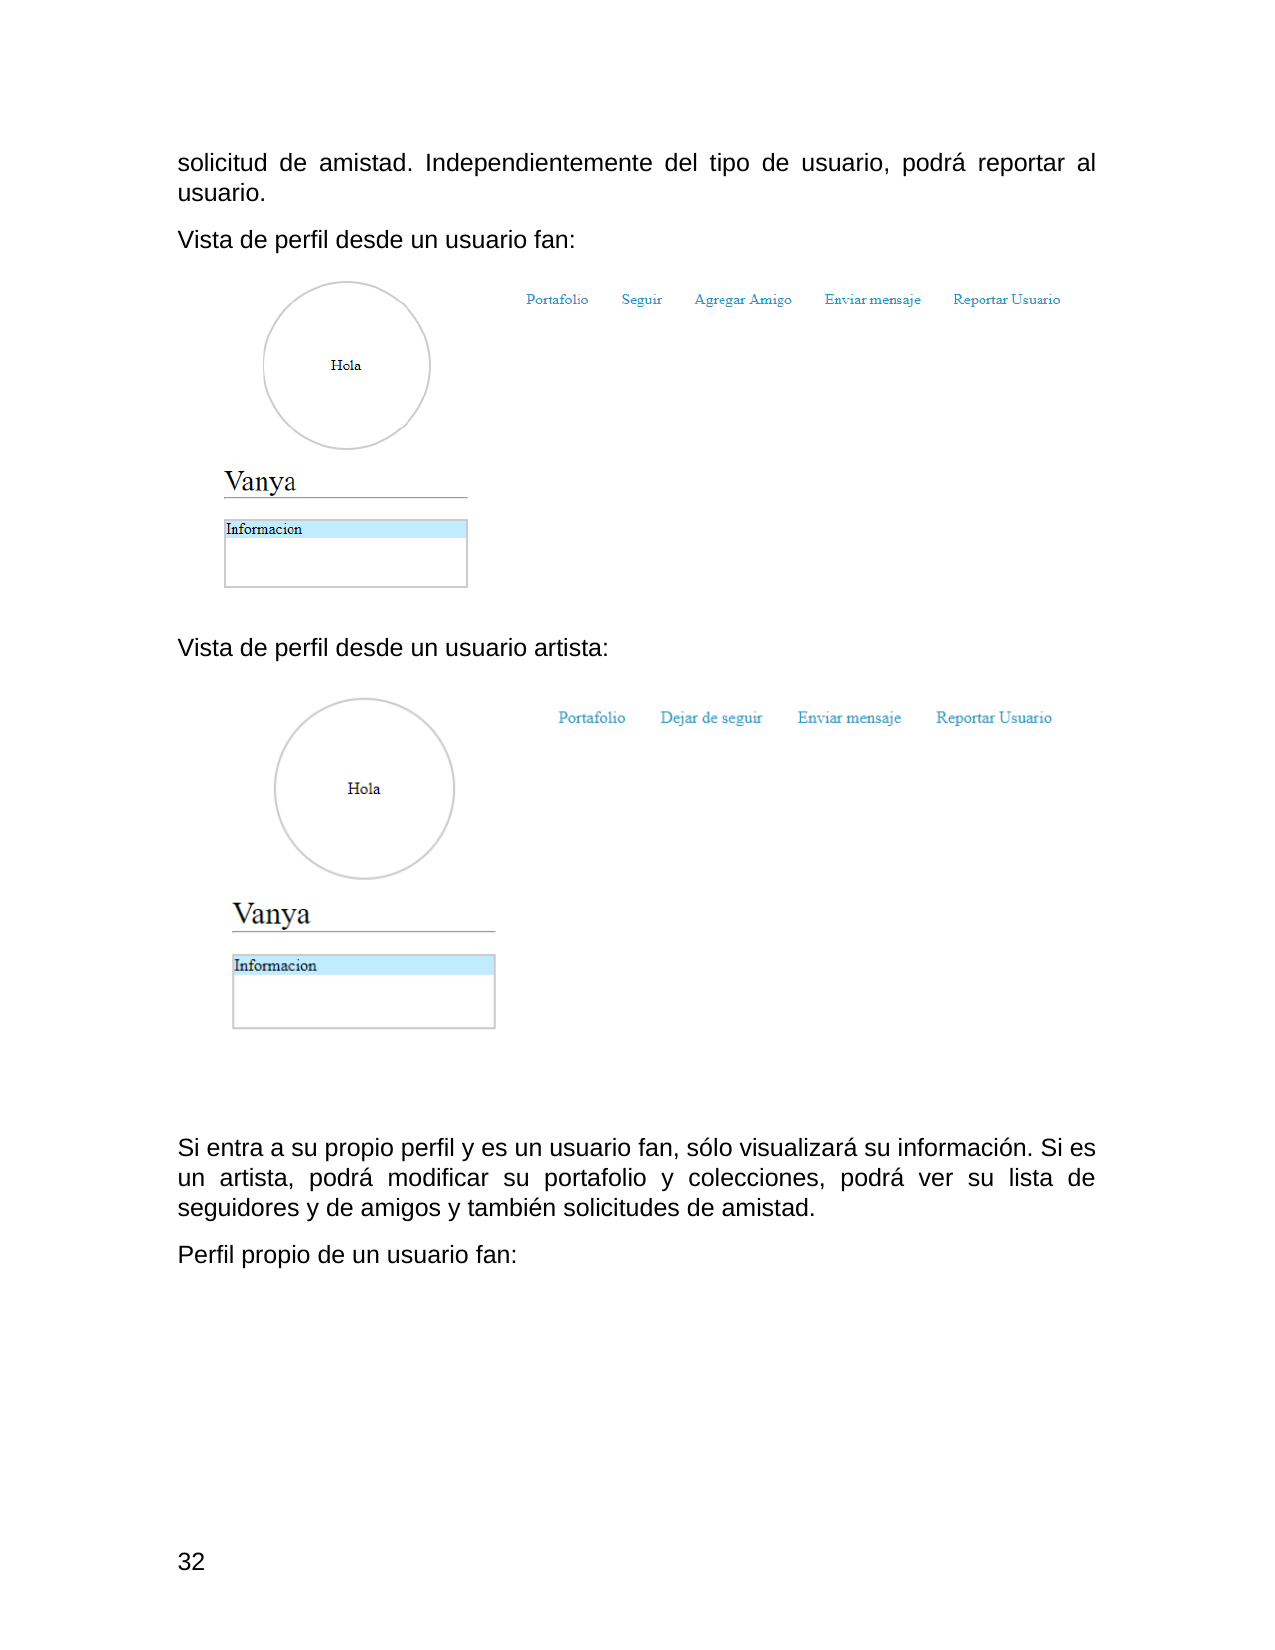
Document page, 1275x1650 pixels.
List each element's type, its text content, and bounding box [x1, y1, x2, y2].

picture [177, 680, 1098, 1069]
text Vista de perfil desde un usuario fan: [177, 224, 1098, 253]
picture [177, 271, 1098, 616]
text Perfil propio de un usuario fan: [177, 1240, 1098, 1269]
text Vista de perfil desde un usuario artista: [177, 633, 1098, 662]
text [177, 148, 1098, 207]
text Si entra a su propio perfil y es un usuario fan, sólo visualizará su información. Si es un artista, podrá modificar su portafolio y colecciones, podrá ver su lista de seguidores y de amigos y también solicitudes de amistad. [177, 1133, 1098, 1222]
